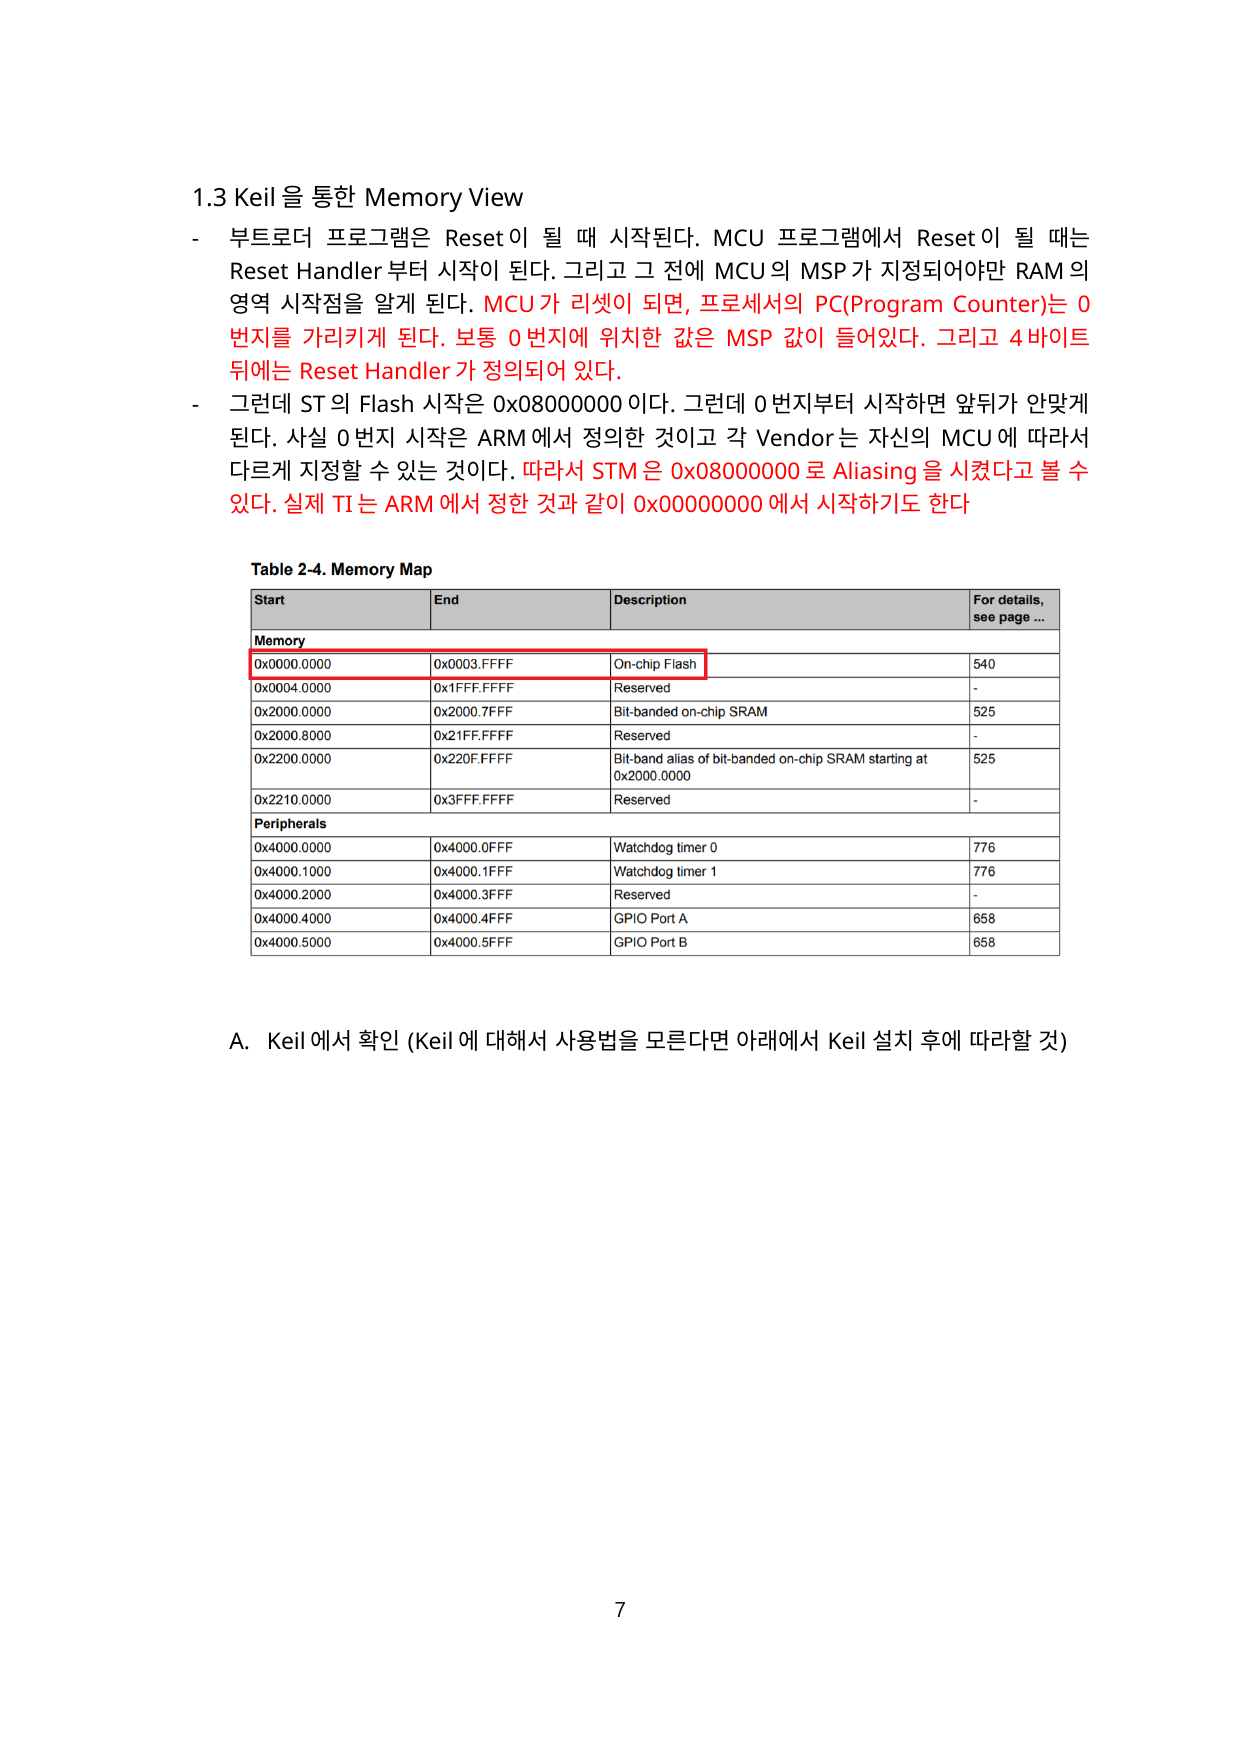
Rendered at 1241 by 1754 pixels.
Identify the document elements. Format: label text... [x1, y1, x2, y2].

list 부트로더 프로그램은 Reset이 될 때 시작된다. MCU 프로그램에서 Reset이 될 때는 Reset Handler부터 시작이 된다. 그리고 그 전에 MCU의 MSP가 지정되어야만 RAM의 영역 시작점을 알게 된다. MCU가 리셋이 되면, 프로세서의 PC(Program Counter)는 0번지를 가리키게 된다. 보통 0번지에 위치한 값은 MSP 값이 들어있다. 그리고 4바이트 뒤에는 Reset Handler가 정의되어 있다. [192, 220, 1090, 386]
list Keil에서 확인 (Keil에 대해서 사용법을 모른다면 아래에서 Keil 설치 후에 따라할 것) [229, 1023, 1090, 1056]
subtitle Keil을 통한 Memory View [192, 177, 1090, 213]
picture [229, 551, 1083, 992]
list 그런데 ST의 Flash 시작은 0x08000000이다. 그런데 0번지부터 시작하면 앞뒤가 안맞게 된다. 사실 0번지 시작은 ARM에서 정의한 것이고 각 Vendor는 자신의 MCU에 따라서 다르게 지정할 수 있는 것이다. 따라서 STM은 0x08000000로 Aliasing을 시켰다고 볼 수 있다. 실제 TI는 ARM에서 정한 것과 같이 0x00000000에서 시작하기도 한다 [192, 386, 1090, 520]
